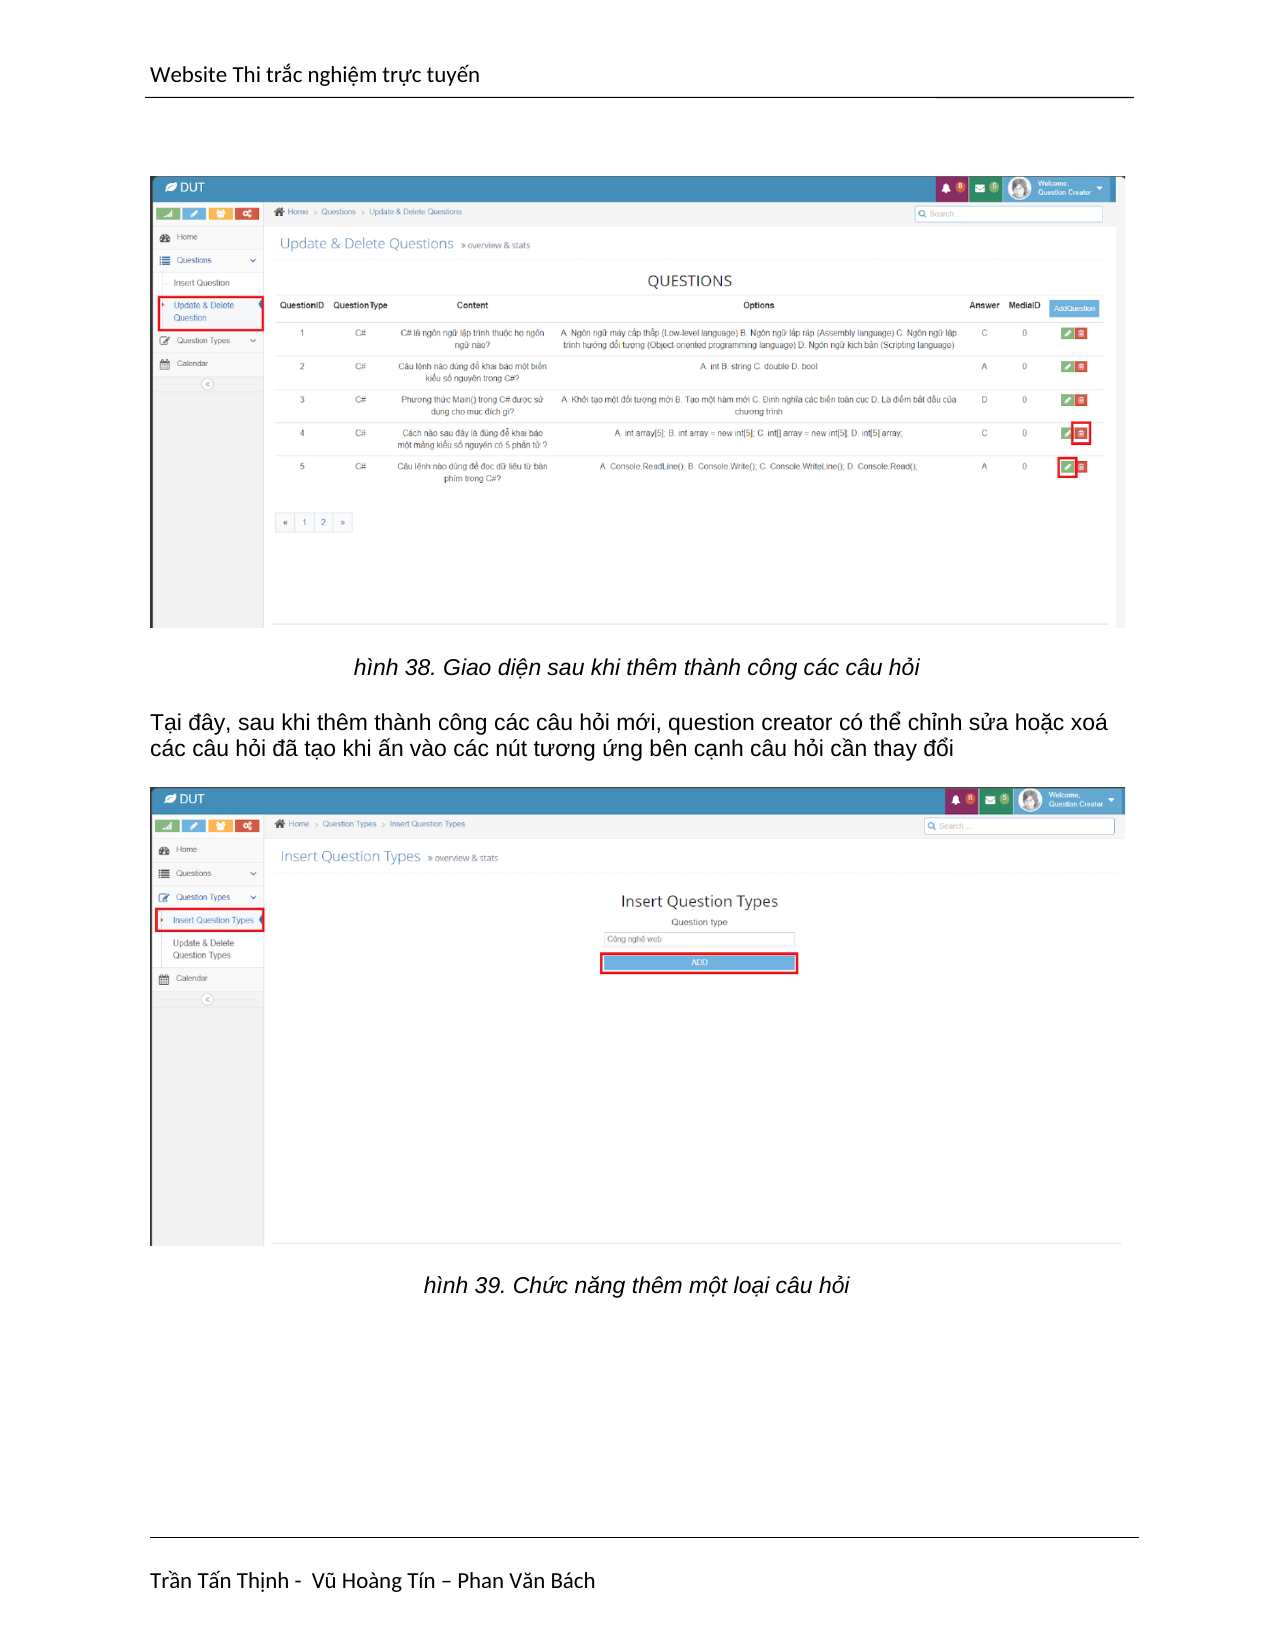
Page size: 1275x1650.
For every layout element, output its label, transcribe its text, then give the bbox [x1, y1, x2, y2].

picture [150, 787, 1125, 1246]
picture [150, 176, 1125, 628]
text hình 38. Giao diện sau khi thêm thành công các câu hỏi [150, 628, 1125, 680]
text hình 39. Chức năng thêm một loại câu hỏi [150, 1246, 1125, 1299]
text Tại đây, sau khi thêm thành công các câu hỏi mới, question creator có thể chỉnh sửa hoặc xoá các câu hỏi đã tạo khi ấn vào các nút tương ứng bên cạnh câu hỏi cần thay đổi [150, 709, 1125, 762]
